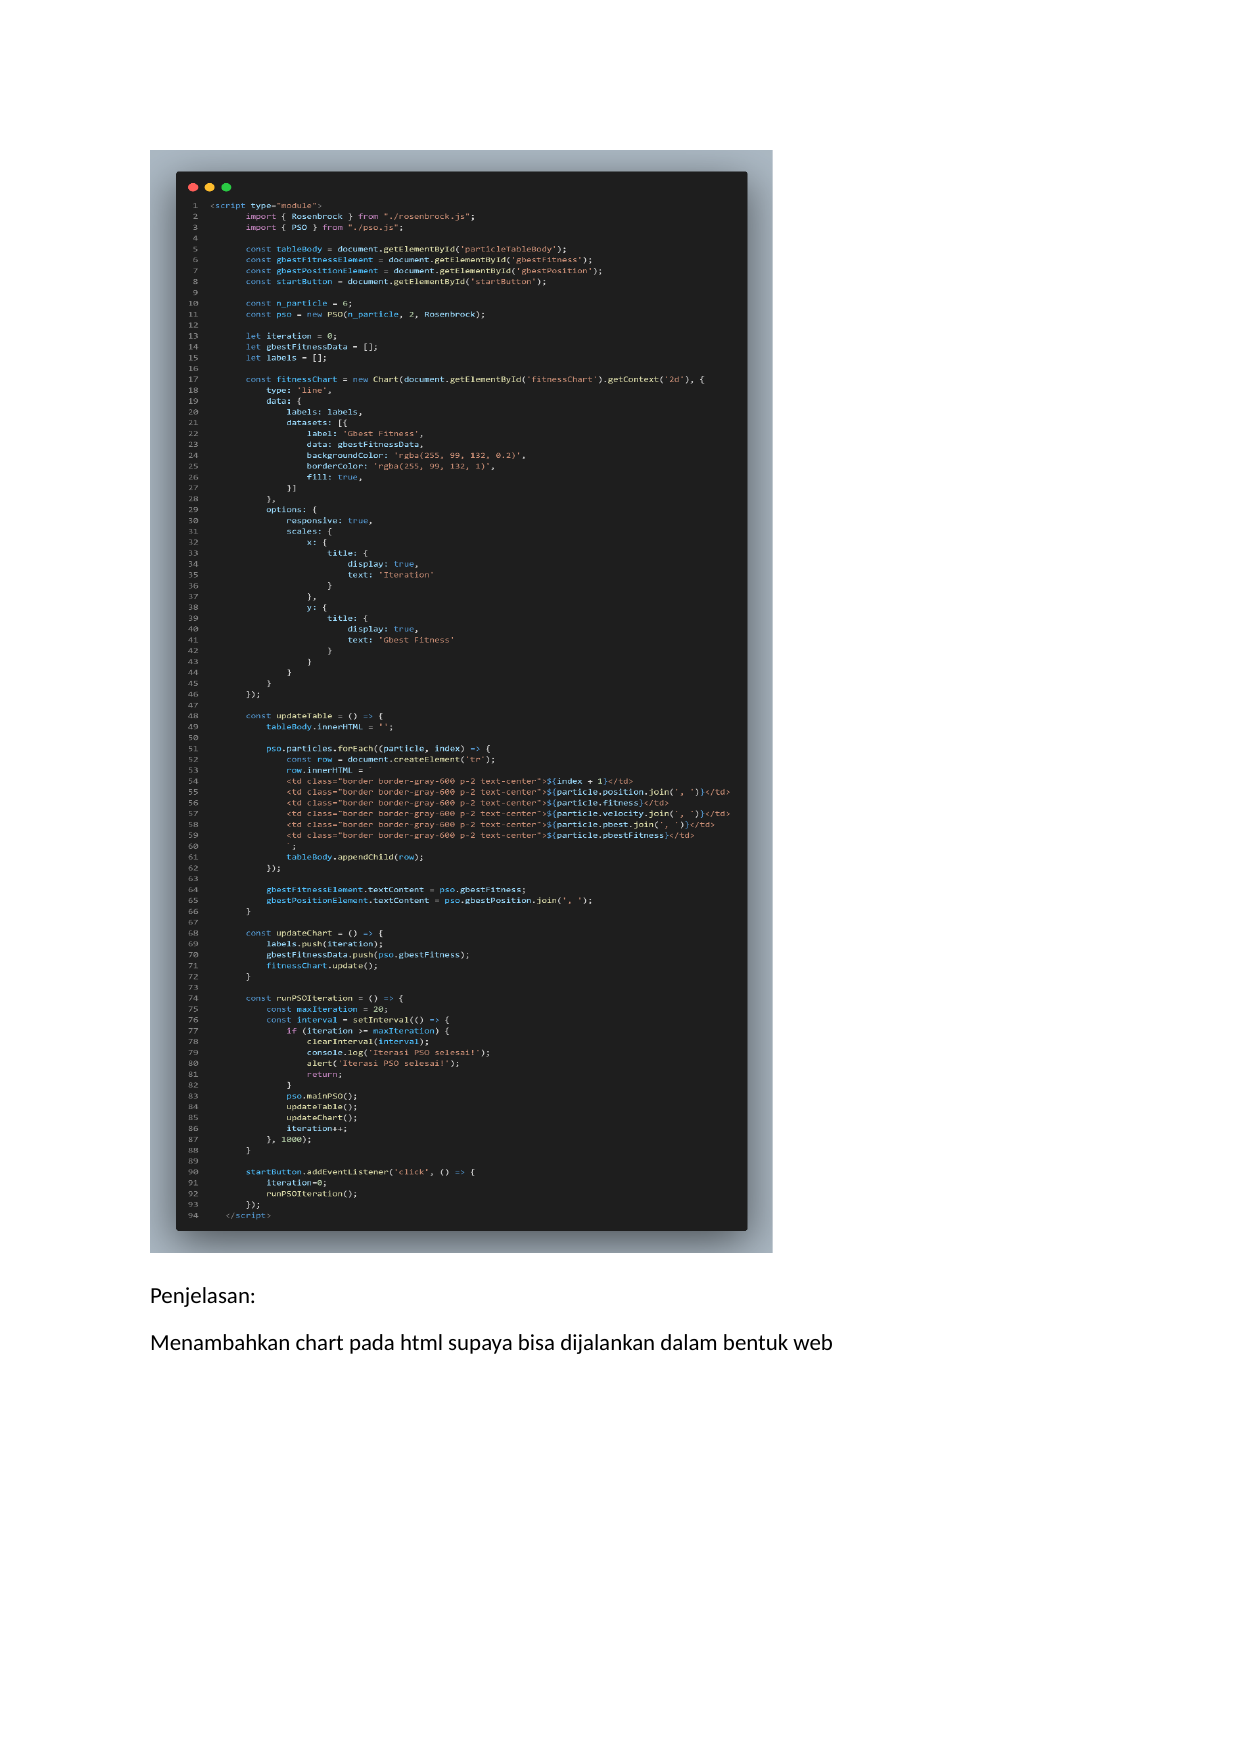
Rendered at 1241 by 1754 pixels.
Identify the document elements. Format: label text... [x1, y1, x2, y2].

text Menambahkan chart pada html supaya bisa dijalankan dalam bentuk web [150, 1328, 1090, 1356]
picture [150, 150, 773, 1253]
text Penjelasan: [150, 1282, 1090, 1309]
